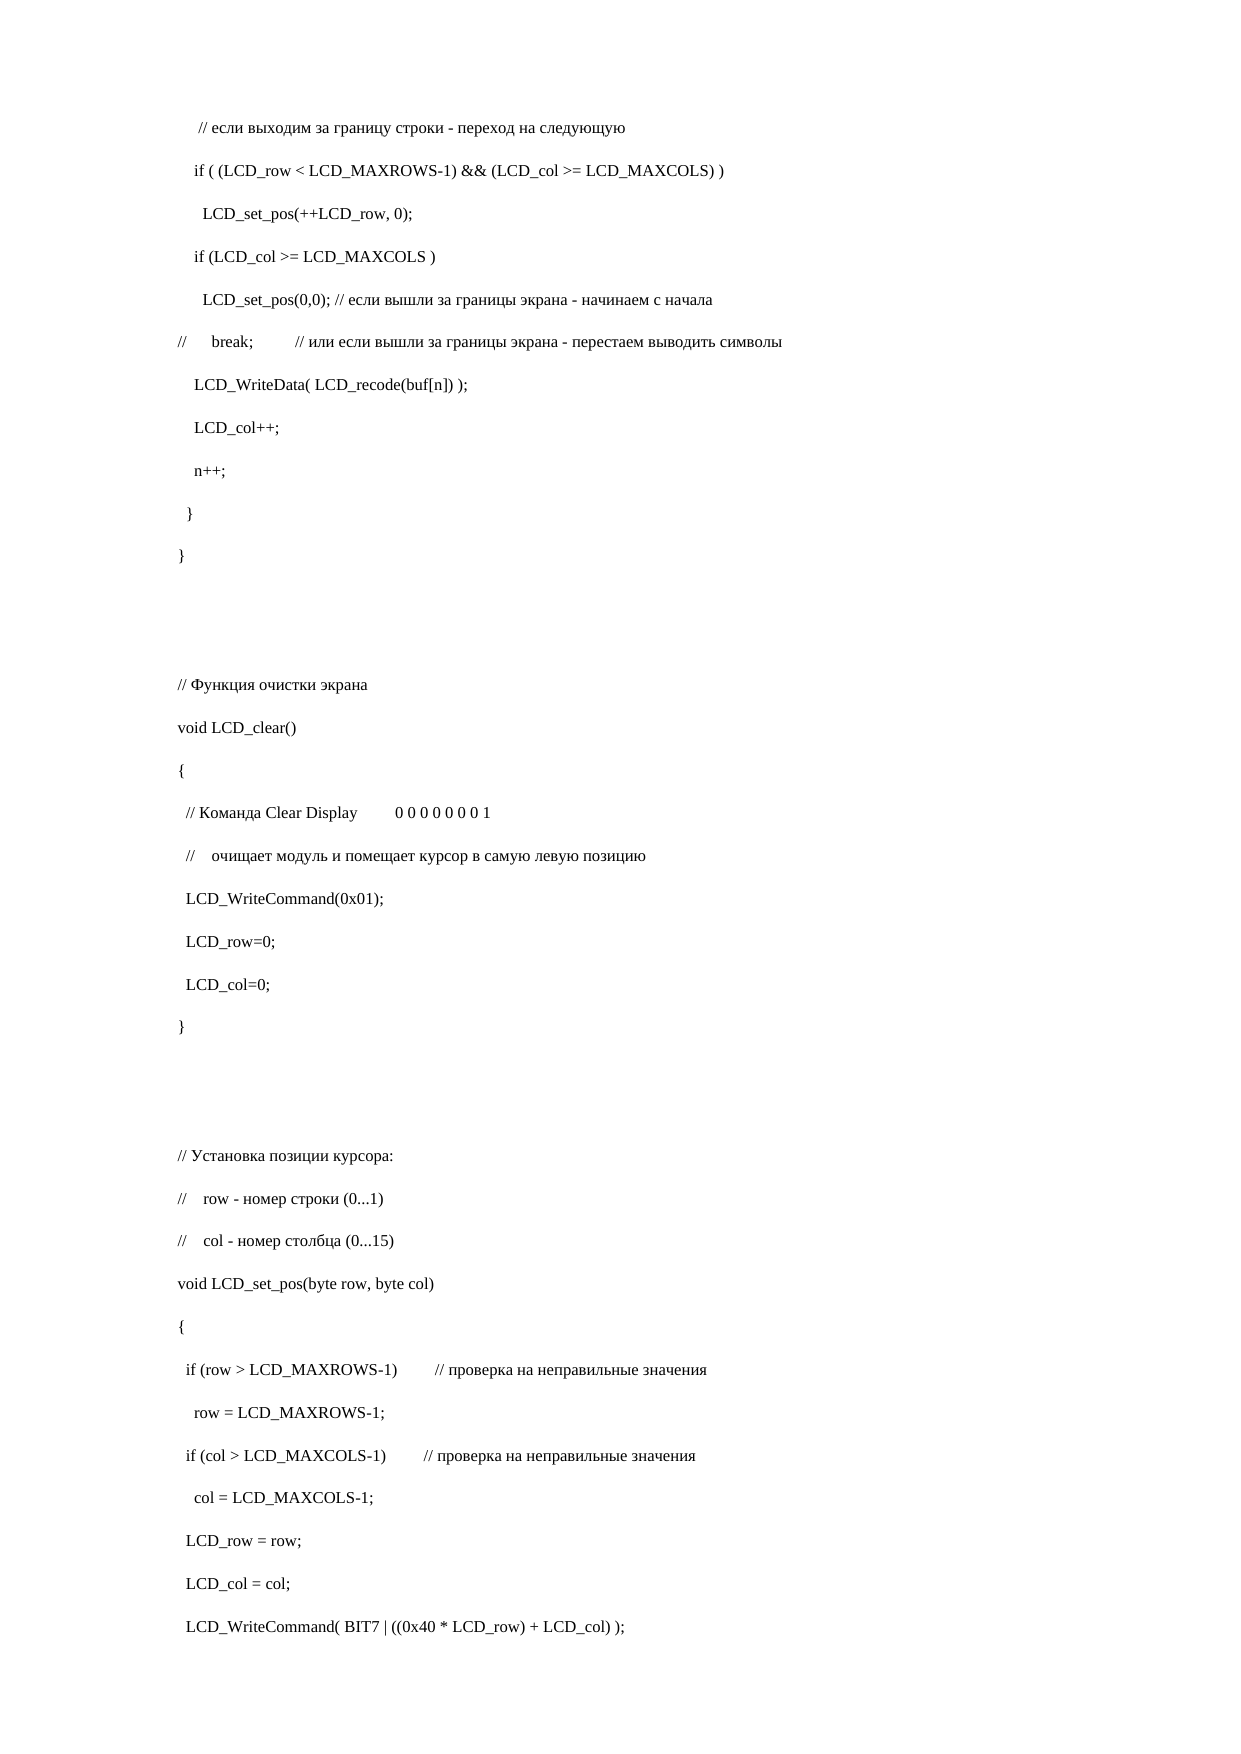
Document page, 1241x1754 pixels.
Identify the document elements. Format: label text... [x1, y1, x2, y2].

text LCD_WriteCommand(0x01); [177, 889, 1152, 908]
text LCD_row = row; [177, 1531, 1152, 1550]
text // очищает модуль и помещает курсор в самую левую позицию [177, 846, 1152, 865]
text } [177, 1017, 1152, 1036]
text // Функция очистки экрана [177, 675, 1152, 694]
text // col - номер столбца (0...15) [177, 1231, 1152, 1250]
text col = LCD_MAXCOLS-1; [177, 1488, 1152, 1507]
text LCD_col = col; [177, 1574, 1152, 1593]
text LCD_set_pos(0,0); // если вышли за границы экрана - начинаем с начала [177, 289, 1152, 308]
text { [177, 1317, 1152, 1336]
text LCD_row=0; [177, 932, 1152, 951]
text void LCD_set_pos(byte row, byte col) [177, 1274, 1152, 1293]
text if ( (LCD_row < LCD_MAXROWS-1) && (LCD_col >= LCD_MAXCOLS) ) [177, 161, 1152, 180]
text if (LCD_col >= LCD_MAXCOLS ) [177, 247, 1152, 266]
text row = LCD_MAXROWS-1; [177, 1402, 1152, 1422]
text LCD_WriteData( LCD_recode(buf[n]) ); [177, 375, 1152, 394]
text if (row > LCD_MAXROWS-1) // проверка на неправильные значения [177, 1360, 1152, 1379]
text // если выходим за границу строки - переход на следующую [177, 118, 1152, 137]
text } [177, 546, 1152, 565]
text // Команда Clear Display 0 0 0 0 0 0 0 1 [177, 803, 1152, 822]
text } [177, 503, 1152, 523]
text LCD_col=0; [177, 974, 1152, 993]
text LCD_col++; [177, 418, 1152, 437]
text LCD_set_pos(++LCD_row, 0); [177, 204, 1152, 223]
text // Установка позиции курсора: [177, 1146, 1152, 1165]
text LCD_WriteCommand( BIT7 | ((0x40 * LCD_row) + LCD_col) ); [177, 1617, 1152, 1636]
text n++; [177, 461, 1152, 480]
text { [177, 760, 1152, 779]
text if (col > LCD_MAXCOLS-1) // проверка на неправильные значения [177, 1445, 1152, 1464]
text // break; // или если вышли за границы экрана - перестаем выводить символы [177, 332, 1152, 351]
text void LCD_clear() [177, 717, 1152, 737]
text // row - номер строки (0...1) [177, 1188, 1152, 1208]
